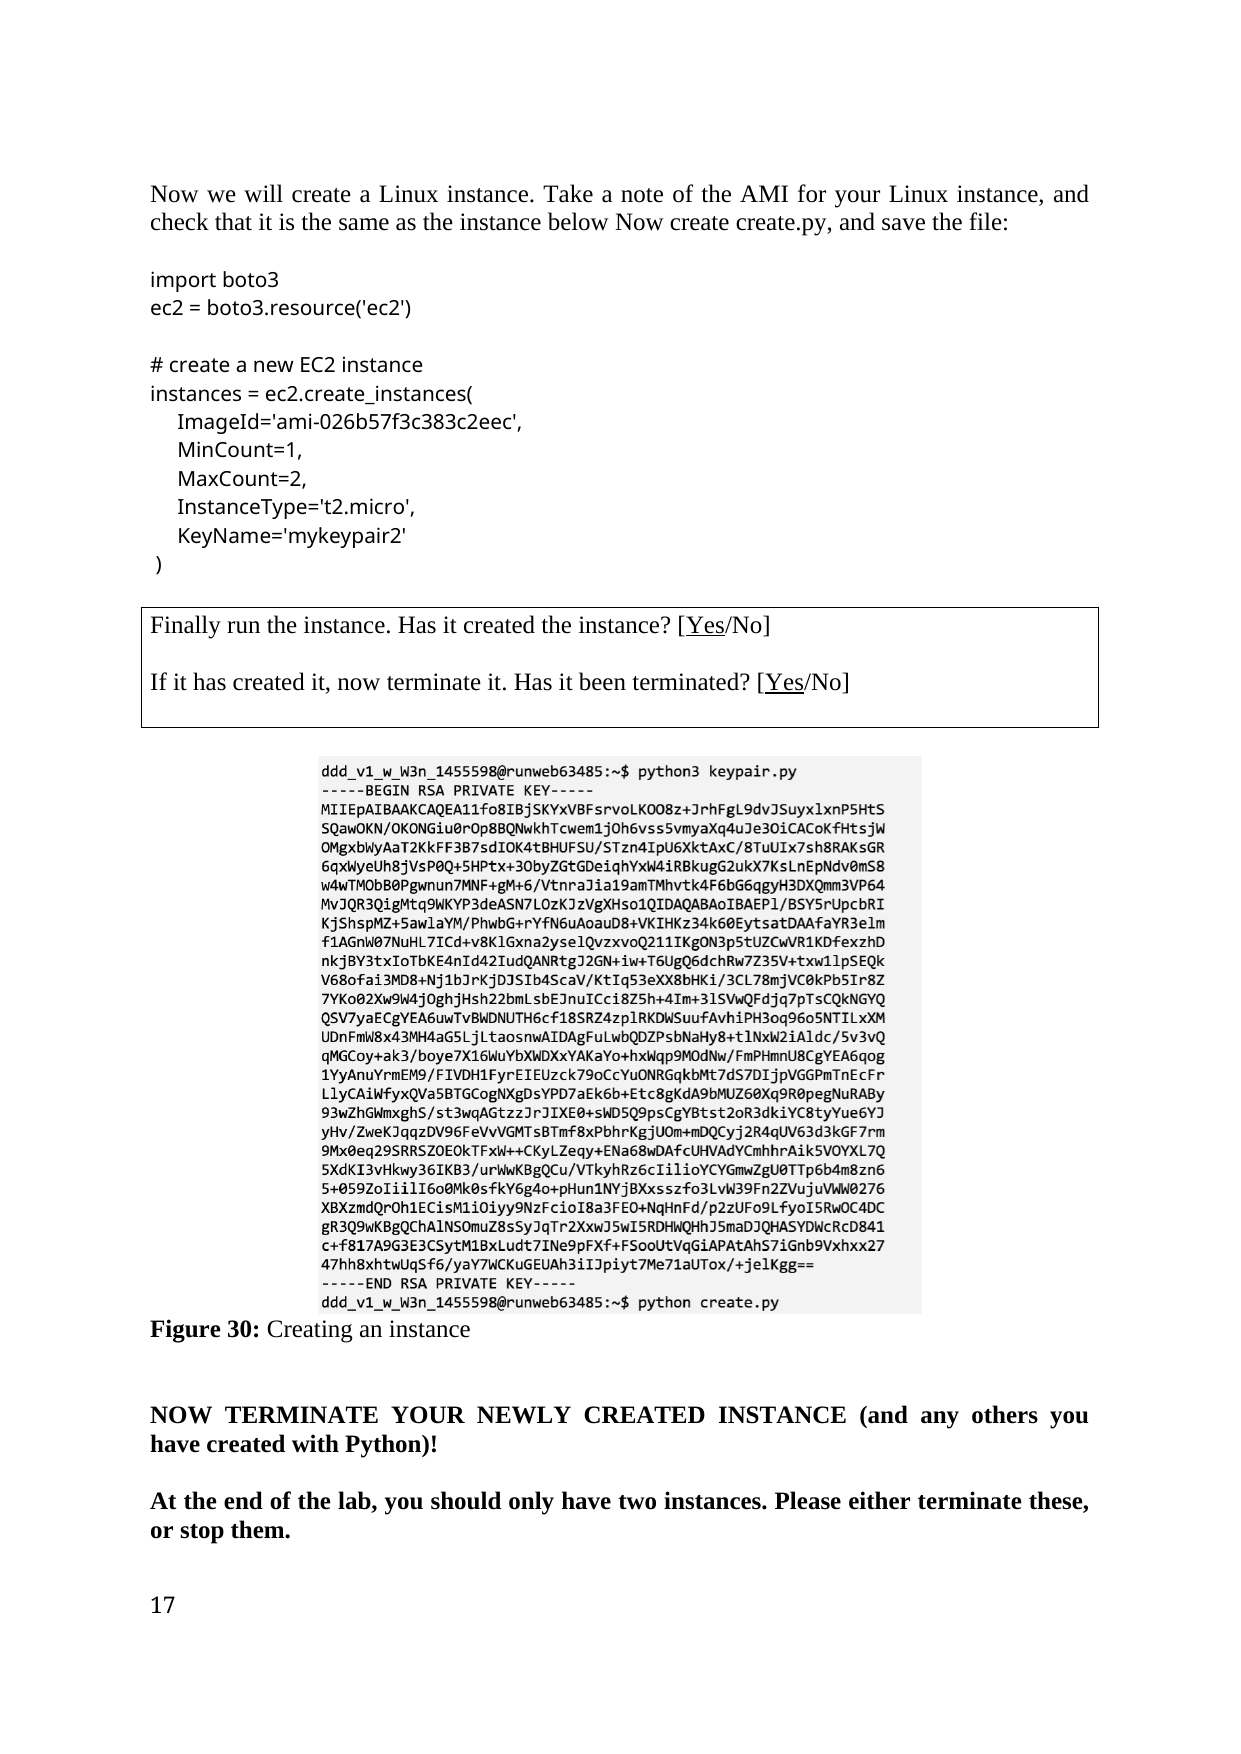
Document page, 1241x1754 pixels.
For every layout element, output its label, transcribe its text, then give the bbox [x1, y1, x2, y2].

text Figure 30: Creating an instance [150, 1314, 1090, 1343]
text At the end of the lab, you should only have two instances. Please either terminate these, or stop them. [150, 1486, 1090, 1544]
text KeyName='mykeypair2' [150, 521, 1090, 549]
text InstanceType='t2.micro', [150, 492, 1090, 521]
text # create a new EC2 instance [150, 350, 1090, 379]
text NOW TERMINATE YOUR NEWLY CREATED INSTANCE (and any others you have created with Python)! [150, 1400, 1090, 1458]
text import boto3 [150, 265, 1090, 293]
text If it has created it, now terminate it. Has it been terminated? [Yes/No] [150, 667, 1090, 696]
text ImageId='ami-026b57f3c383c2eec', [150, 407, 1090, 436]
text Finally run the instance. Has it created the instance? [Yes/No] [142, 608, 1098, 638]
text instances = ec2.create_instances( [150, 379, 1090, 407]
picture [318, 756, 922, 1314]
text MinCount=1, [150, 436, 1090, 464]
text ec2 = boto3.resource('ec2') [150, 293, 1090, 322]
text MaxCount=2, [150, 464, 1090, 492]
text ) [150, 549, 1090, 578]
text Now we will create a Linux instance. Take a note of the AMI for your Linux instance, and check that it is the same as the instance below Now create create.py, and save the file: [150, 179, 1090, 236]
